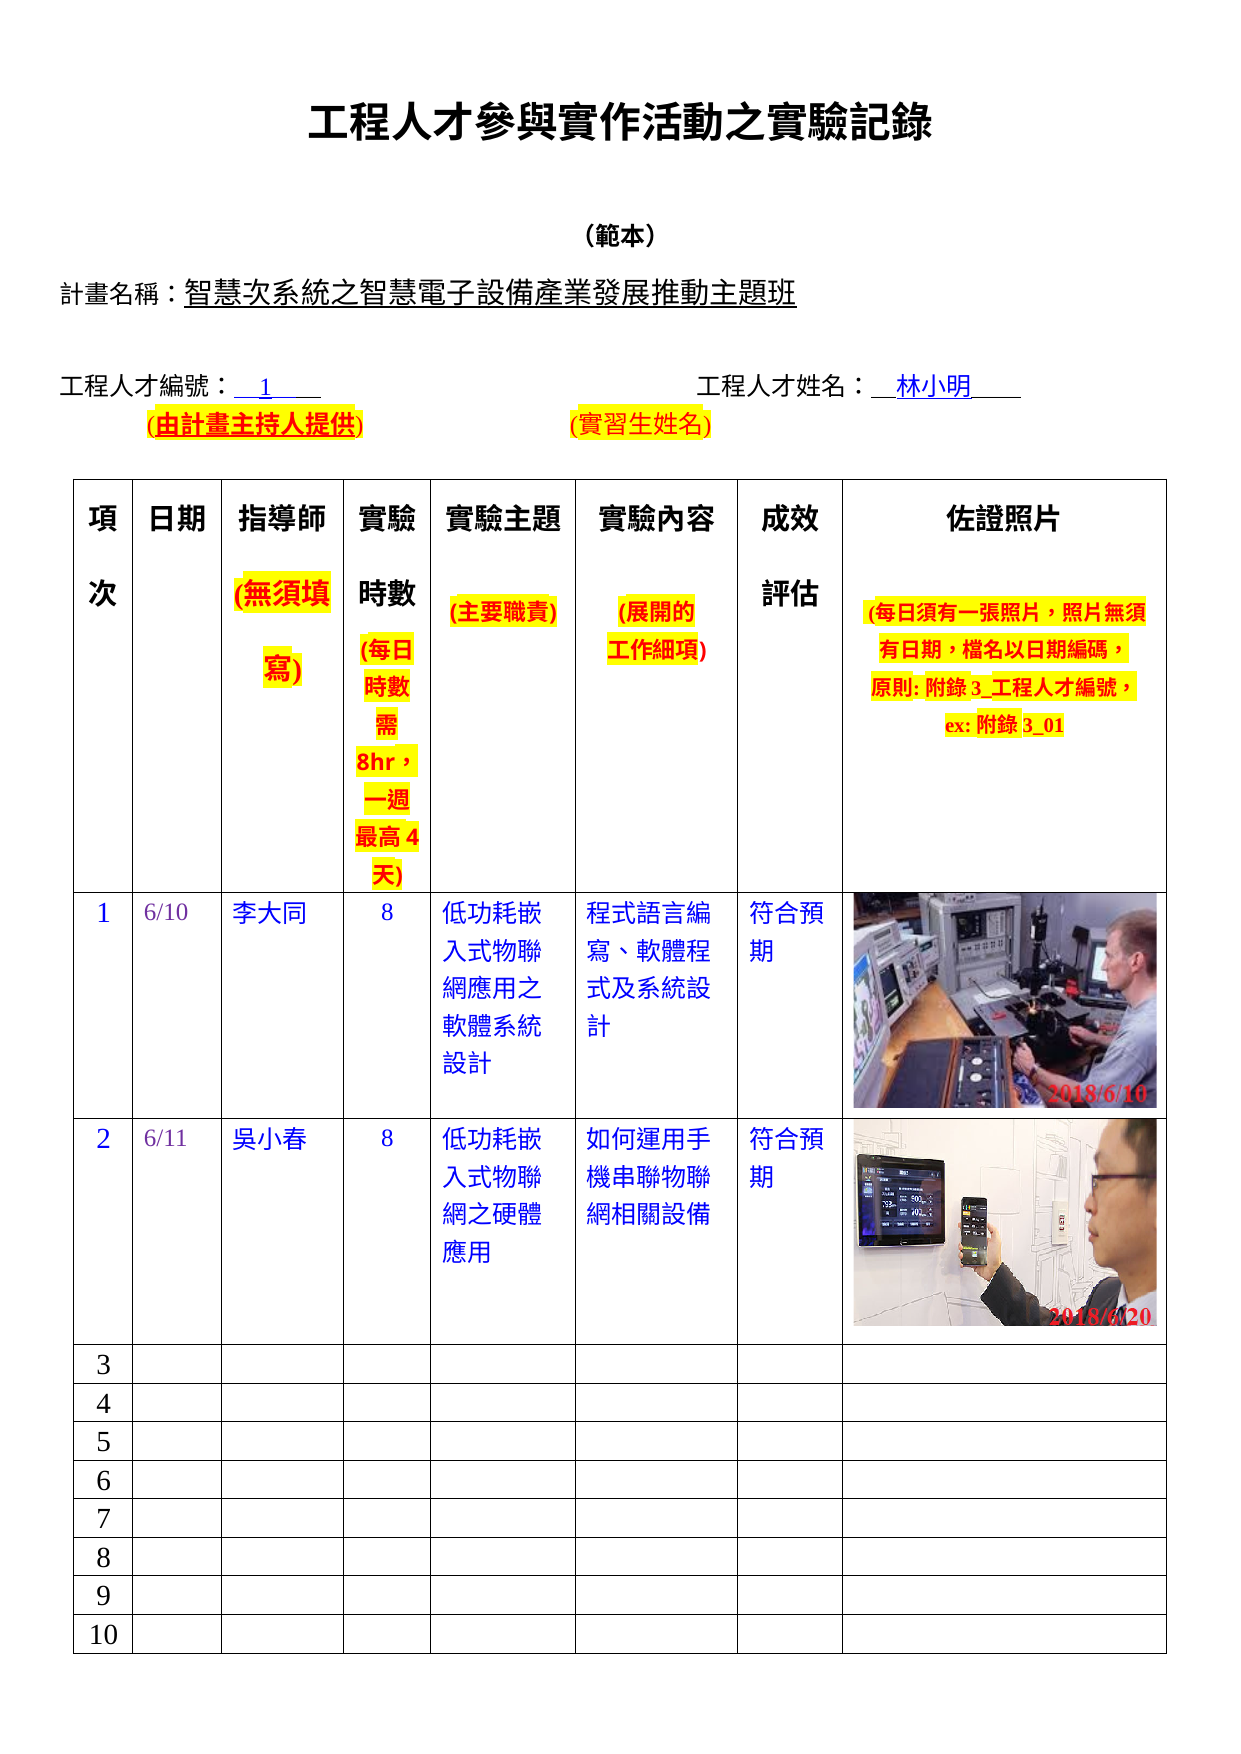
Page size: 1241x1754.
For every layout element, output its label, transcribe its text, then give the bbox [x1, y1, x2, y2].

table_cell [344, 1345, 430, 1383]
text （範本） [59, 216, 1181, 253]
table_cell [738, 1384, 842, 1421]
table_cell 程式語言編寫、軟體程式及系統設計 [576, 893, 737, 1118]
table_cell [576, 1499, 737, 1537]
table_cell [133, 1384, 221, 1421]
text 計畫名稱：智慧次系統之智慧電子設備產業發展推動主題班 [59, 253, 1181, 328]
table_cell [576, 1538, 737, 1575]
table_cell [431, 1499, 575, 1537]
table_cell [576, 1345, 737, 1383]
table_cell [843, 1538, 1166, 1575]
table_cell 低功耗嵌入式物聯網應用之軟體系統設計 [431, 893, 575, 1118]
table_cell [576, 1422, 737, 1460]
table_cell 8 [74, 1538, 132, 1575]
table_cell [344, 1538, 430, 1575]
table_cell 6/10 [133, 893, 221, 1118]
table_cell 10 [74, 1615, 132, 1652]
table_cell 4 [74, 1384, 132, 1421]
table_cell [133, 1461, 221, 1498]
table_header 日期 [133, 480, 221, 892]
table_cell [576, 1615, 737, 1652]
table_cell 低功耗嵌入式物聯網之硬體應用 [431, 1119, 575, 1344]
table_cell [431, 1576, 575, 1614]
table_cell [222, 1538, 343, 1575]
table_cell 1 [74, 893, 132, 1118]
table_cell 吳小春 [222, 1119, 343, 1344]
table_header 實驗時數 (每日時數需8hr，一週最高4天) [344, 480, 430, 892]
table_cell [431, 1615, 575, 1652]
table_cell [133, 1422, 221, 1460]
table_cell 9 [74, 1576, 132, 1614]
table_cell [133, 1615, 221, 1652]
table_cell [344, 1499, 430, 1537]
picture [853, 1119, 1157, 1326]
table_cell [222, 1345, 343, 1383]
table_cell [431, 1461, 575, 1498]
table_cell [738, 1576, 842, 1614]
table_cell [843, 1615, 1166, 1652]
text 工程人才編號：＿1＿＿ 工程人才姓名：＿林小明＿＿ [59, 366, 1181, 403]
table_cell [431, 1422, 575, 1460]
table_cell [738, 1461, 842, 1498]
table_cell [344, 1384, 430, 1421]
table_cell [843, 1119, 1166, 1344]
table_cell 如何運用手機串聯物聯網相關設備 [576, 1119, 737, 1344]
table_cell [344, 1576, 430, 1614]
table_cell 3 [74, 1345, 132, 1383]
table_cell [843, 893, 1166, 1118]
table_header 成效評估 [738, 480, 842, 892]
table_cell 7 [74, 1499, 132, 1537]
table_cell [431, 1384, 575, 1421]
table_header 實驗內容 (展開的 工作細項) [576, 480, 737, 892]
table_cell [843, 1384, 1166, 1421]
table_cell [222, 1461, 343, 1498]
table_cell [843, 1422, 1166, 1460]
table_cell [576, 1384, 737, 1421]
table_cell [133, 1499, 221, 1537]
table_header 項次 [74, 480, 132, 892]
table_cell [344, 1461, 430, 1498]
picture [853, 893, 1157, 1108]
table_cell 8 [344, 893, 430, 1118]
table_cell [222, 1384, 343, 1421]
table_cell 8 [344, 1119, 430, 1344]
table_cell 5 [74, 1422, 132, 1460]
table_cell [738, 1422, 842, 1460]
table_cell [344, 1615, 430, 1652]
table_cell [843, 1345, 1166, 1383]
table_cell [133, 1345, 221, 1383]
table_header 佐證照片 (每日須有一張照片，照片無須有日期，檔名以日期編碼， 原則: 附錄3_工程人才編號， ex: 附錄3_01 [843, 480, 1166, 892]
table_cell [431, 1345, 575, 1383]
table_cell [344, 1422, 430, 1460]
table_cell 李大同 [222, 893, 343, 1118]
table_cell 2 [74, 1119, 132, 1344]
table_cell [222, 1576, 343, 1614]
table_cell 符合預期 [738, 893, 842, 1118]
table_cell [843, 1499, 1166, 1537]
table_cell [222, 1422, 343, 1460]
table_header 指導師 (無須填寫) [222, 480, 343, 892]
table_cell [133, 1576, 221, 1614]
table_cell [576, 1576, 737, 1614]
table_cell [843, 1576, 1166, 1614]
table_cell [738, 1538, 842, 1575]
table_cell [738, 1499, 842, 1537]
table_cell 6/11 [133, 1119, 221, 1344]
table_cell 符合預期 [738, 1119, 842, 1344]
table_cell [738, 1615, 842, 1652]
table_cell [738, 1345, 842, 1383]
table_cell [576, 1461, 737, 1498]
table_cell [222, 1499, 343, 1537]
table_cell [133, 1538, 221, 1575]
table_cell [843, 1461, 1166, 1498]
table_cell [431, 1538, 575, 1575]
table_header 實驗主題 (主要職責) [431, 480, 575, 892]
table_cell [222, 1615, 343, 1652]
table_cell 6 [74, 1461, 132, 1498]
text (由計畫主持人提供) (實習生姓名) [59, 403, 1181, 441]
